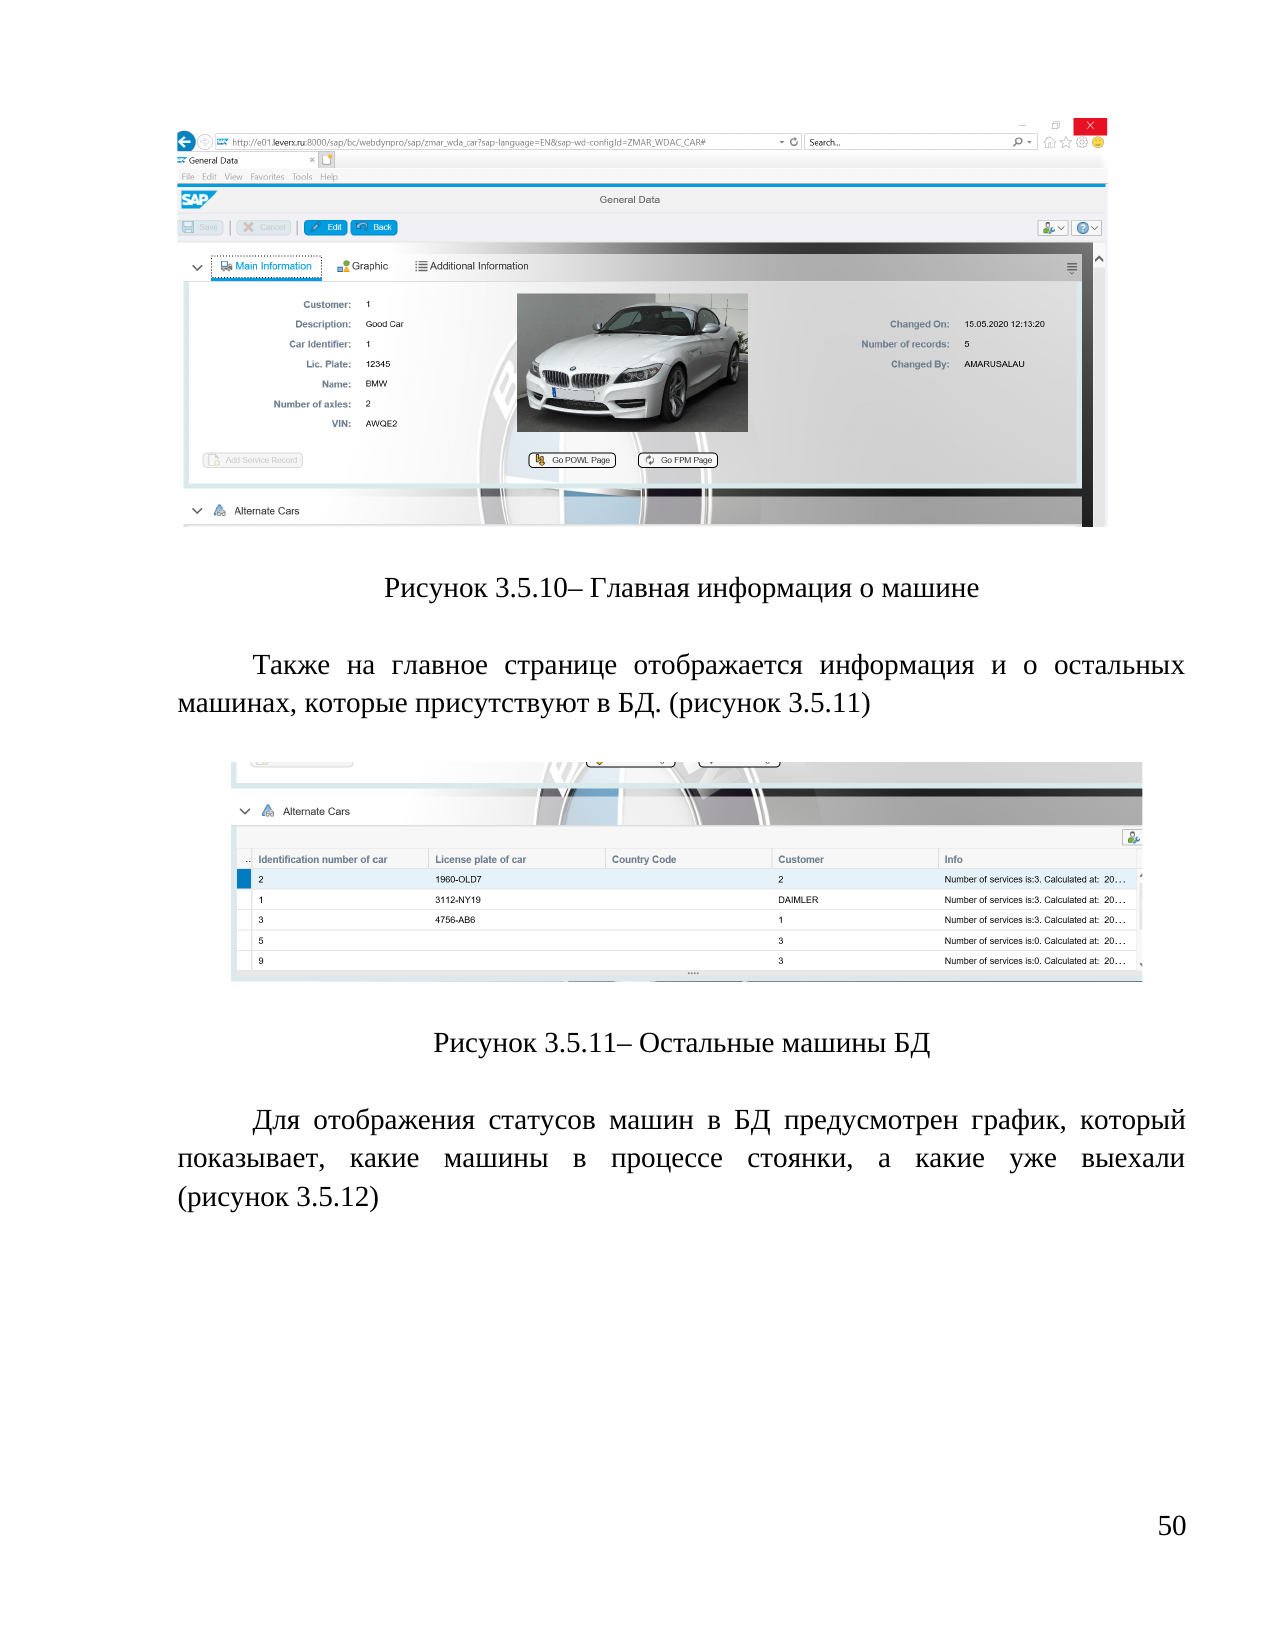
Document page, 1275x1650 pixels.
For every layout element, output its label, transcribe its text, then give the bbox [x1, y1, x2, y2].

picture [177, 139, 190, 146]
text Для отображения статусов машин в БД предусмотрен график, который показывает, какие машины в процессе стоянки, а какие уже выехали (рисунок 3.5.12) [177, 1102, 1186, 1212]
text Рисунок 3.5.11– Остальные машины БД [177, 1025, 1186, 1058]
picture [221, 762, 1143, 982]
picture [177, 118, 1108, 527]
text Рисунок 3.5.10– Главная информация о машине [177, 570, 1186, 603]
text Также на главное странице отображается информация и о остальных машинах, которые присутствуют в БД. (рисунок 3.5.11) [177, 647, 1186, 719]
